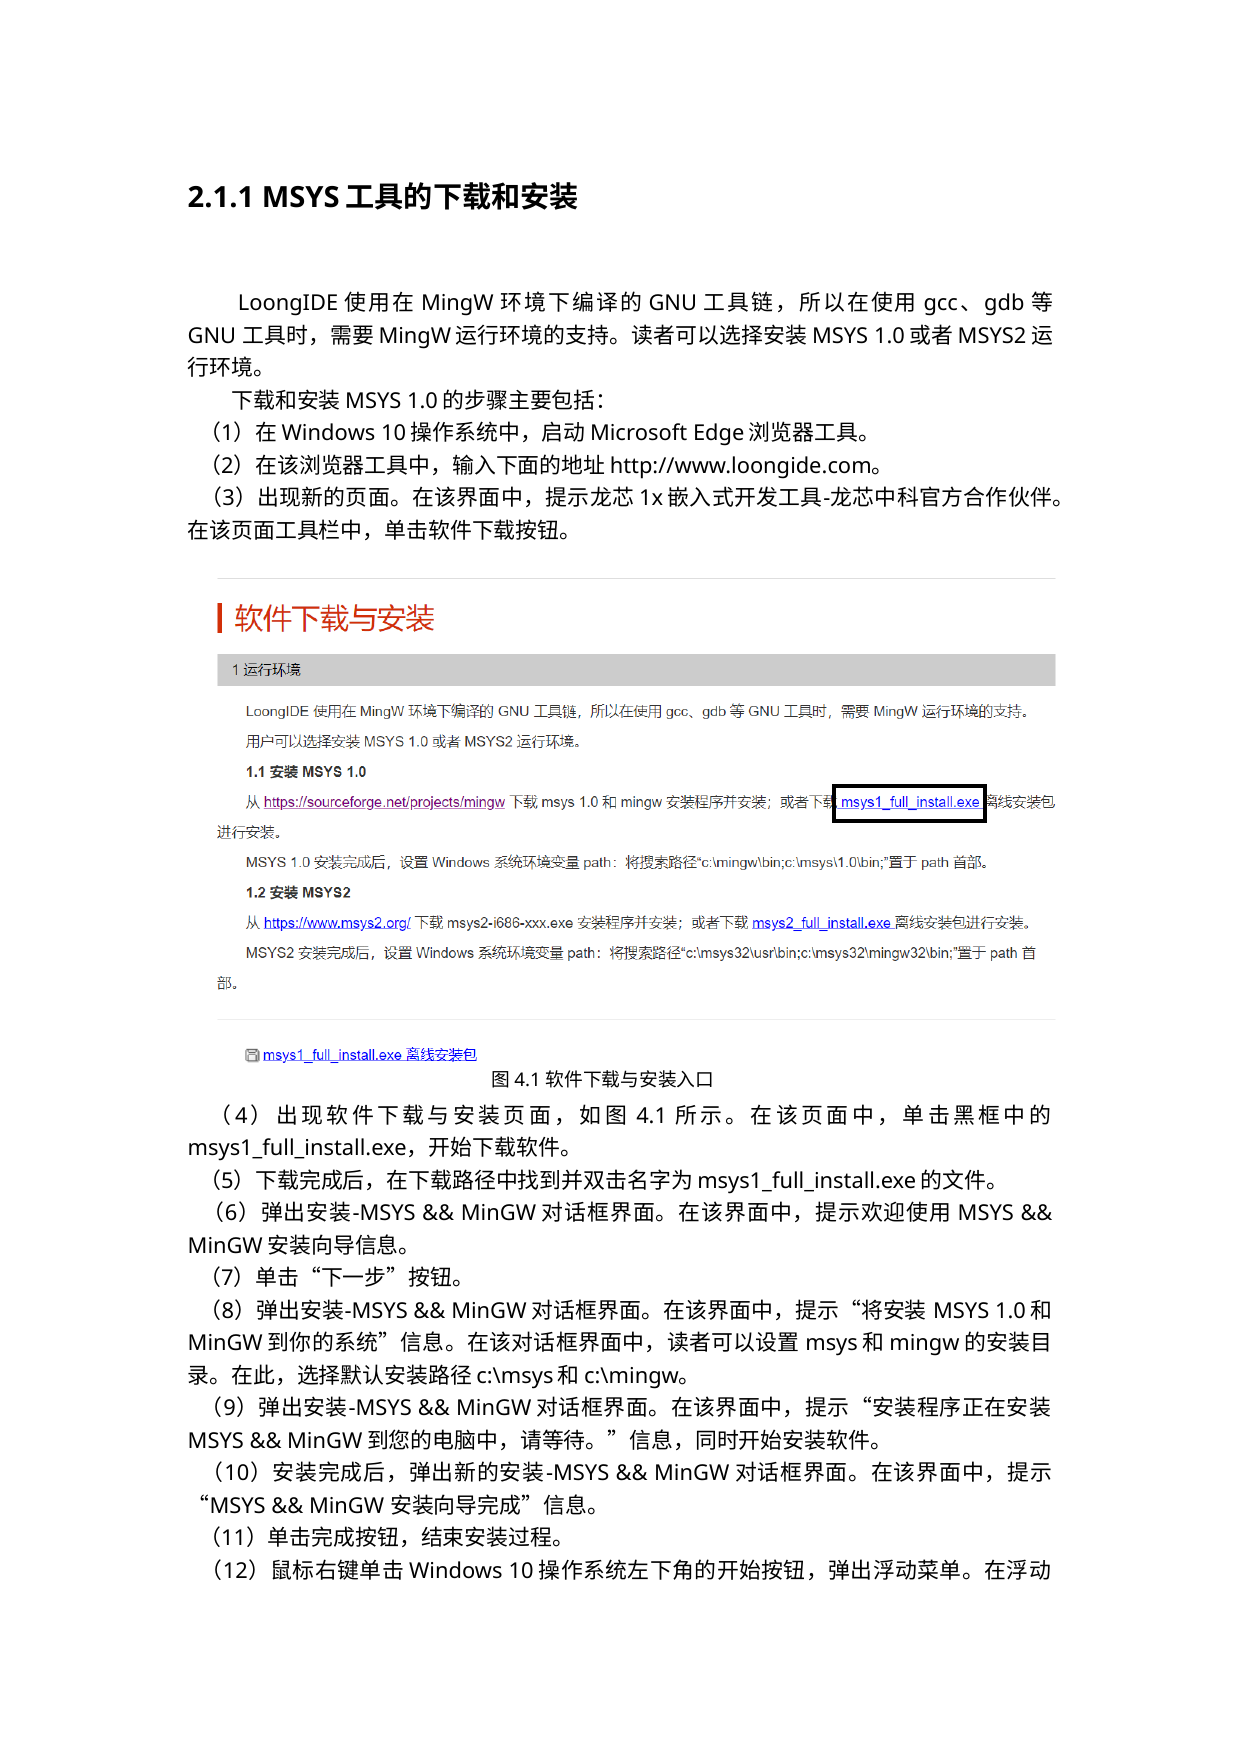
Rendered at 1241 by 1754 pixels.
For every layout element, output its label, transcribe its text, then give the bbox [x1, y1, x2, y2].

text （10）安装完成后，弹出新的安装-MSYS && MinGW对话框界面。在该界面中，提示“MSYS && MinGW 安装向导完成”信息。 [187, 1455, 1053, 1520]
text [187, 1552, 1053, 1585]
text （3）出现新的页面。在该界面中，提示龙芯1x嵌入式开发工具-龙芯中科官方合作伙伴。在该页面工具栏中，单击软件下载按钮。 [187, 480, 1053, 545]
text （11）单击完成按钮，结束安装过程。 [187, 1520, 1053, 1552]
text LoongIDE使用在MingW环境下编译的GNU工具链，所以在使用gcc、gdb等GNU 工具时，需要MingW运行环境的支持。读者可以选择安装MSYS 1.0或者MSYS2运行环境。 [187, 285, 1053, 382]
text （9）弹出安装-MSYS && MinGW对话框界面。在该界面中，提示“安装程序正在安装MSYS && MinGW到您的电脑中，请等待。”信息，同时开始安装软件。 [187, 1390, 1053, 1455]
text 下载和安装MSYS 1.0的步骤主要包括： [187, 382, 1053, 415]
text （6）弹出安装-MSYS && MinGW对话框界面。在该界面中，提示欢迎使用MSYS && MinGW安装向导信息。 [187, 1195, 1053, 1260]
picture [193, 568, 1059, 1076]
text （2）在该浏览器工具中，输入下面的地址http://www.loongide.com。 [187, 447, 1053, 480]
subtitle 2.1.1 MSYS工具的下载和安装 [187, 162, 1053, 227]
text （5）下载完成后，在下载路径中找到并双击名字为msys1_full_install.exe的文件。 [187, 1162, 1053, 1195]
text （7）单击“下一步”按钮。 [187, 1260, 1053, 1292]
text （8）弹出安装-MSYS && MinGW对话框界面。在该界面中，提示“将安装MSYS 1.0和MinGW到你的系统”信息。在该对话框界面中，读者可以设置msys和mingw的安装目录。在此，选择默认安装路径c:\msys和c:\mingw。 [187, 1292, 1053, 1390]
text （1）在Windows 10操作系统中，启动Microsoft Edge浏览器工具。 [187, 415, 1053, 447]
